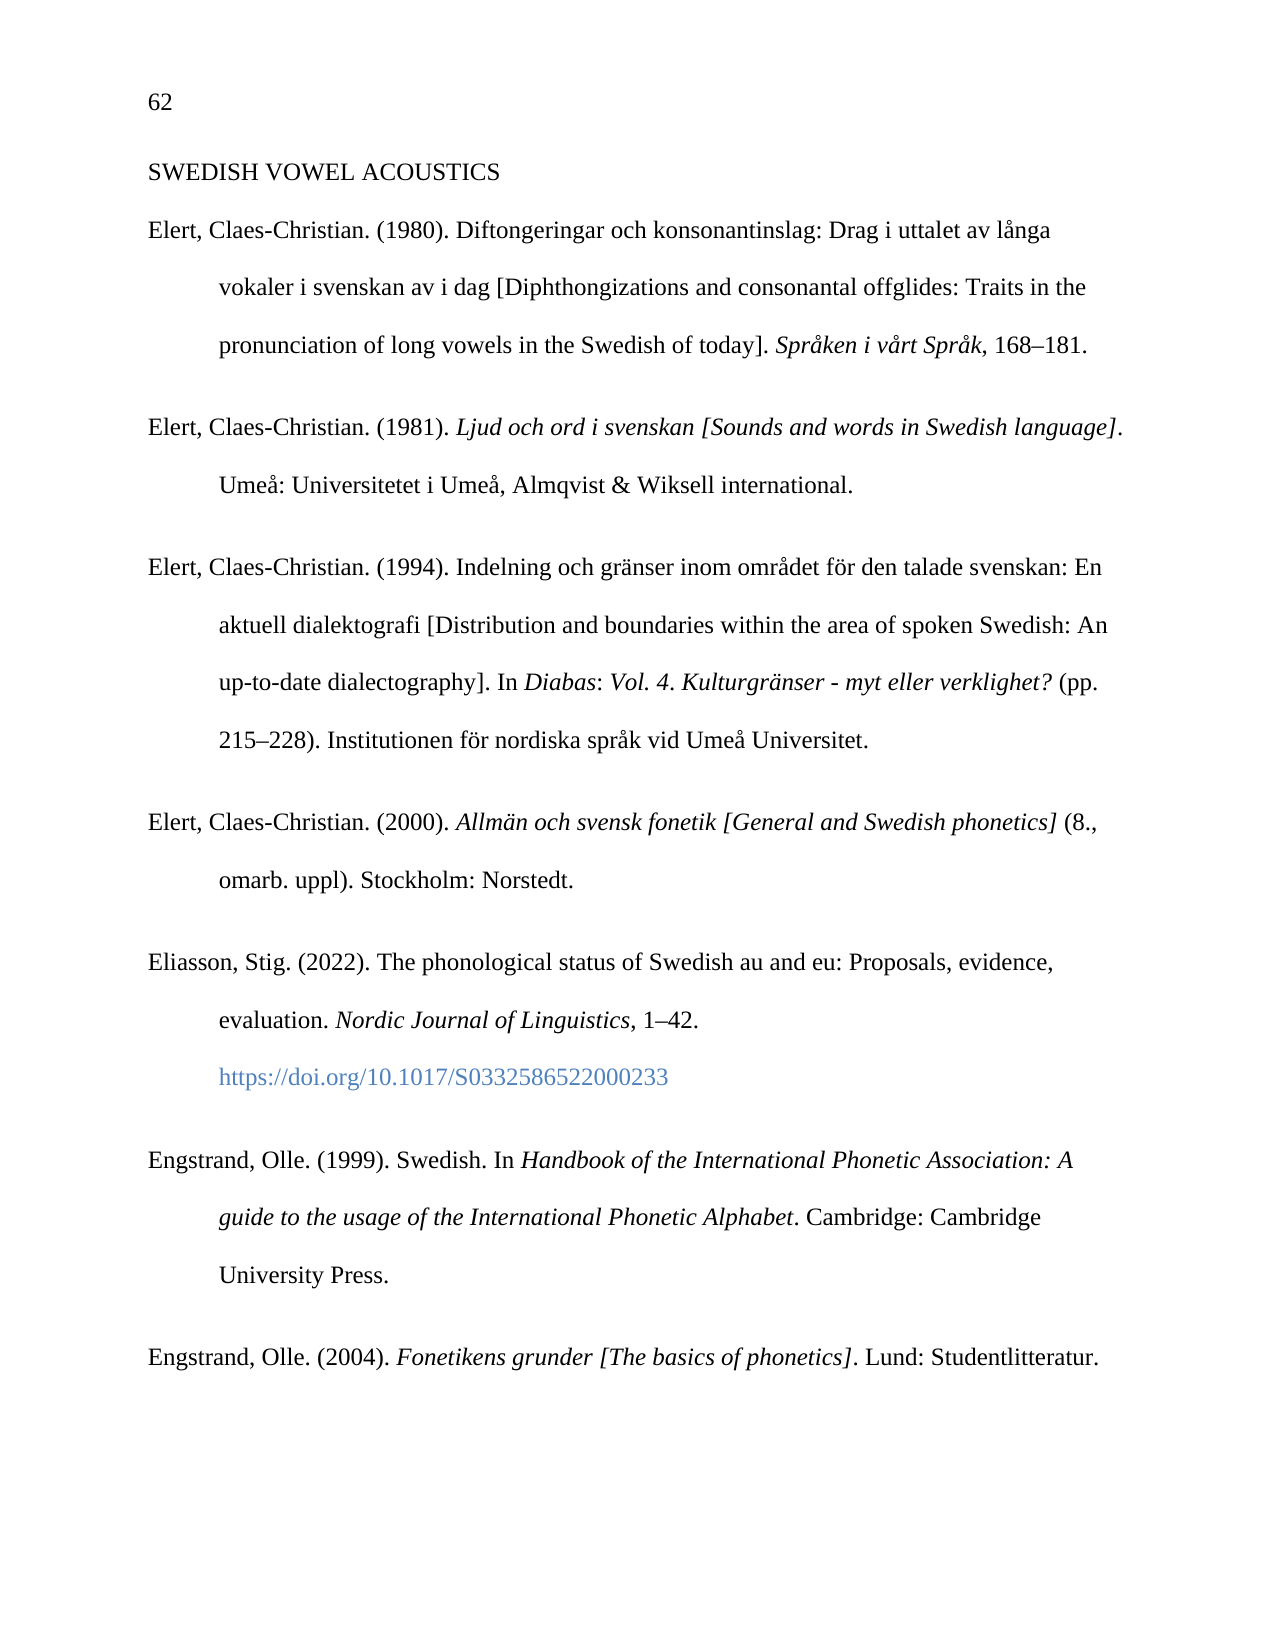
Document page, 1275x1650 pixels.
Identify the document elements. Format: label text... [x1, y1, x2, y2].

text Engstrand, Olle. (1999). Swedish. In Handbook of the International Phonetic Association: A guide to the usage of the International Phonetic Alphabet. Cambridge: Cambridge University Press. [148, 1145, 1127, 1289]
text Elert, Claes-Christian. (1980). Diftongeringar och konsonantinslag: Drag i uttalet av långa vokaler i svenskan av i dag [Diphthongizations and consonantal offglides: Traits in the pronunciation of long vowels in the Swedish of today]. Språken i vårt Språk, 168–181. [148, 215, 1127, 359]
text Elert, Claes-Christian. (1994). Indelning och gränser inom området för den talade svenskan: En aktuell dialektografi [Distribution and boundaries within the area of spoken Swedish: An up-to-date dialectography]. In Diabas: Vol. 4. Kulturgränser - myt eller verklighet? (pp. 215–228). Institutionen för nordiska språk vid Umeå Universitet. [148, 552, 1127, 754]
text Engstrand, Olle. (2004). Fonetikens grunder [The basics of phonetics]. Lund: Studentlitteratur. [148, 1342, 1127, 1371]
text Elert, Claes-Christian. (2000). Allmän och svensk fonetik [General and Swedish phonetics] (8., omarb. uppl). Stockholm: Norstedt. [148, 807, 1127, 894]
text Eliasson, Stig. (2022). The phonological status of Swedish au and eu: Proposals, evidence, evaluation. Nordic Journal of Linguistics, 1–42. https://doi.org/10.1017/S0332586522000233 [148, 947, 1127, 1091]
text Elert, Claes-Christian. (1981). Ljud och ord i svenskan [Sounds and words in Swedish language]. Umeå: Universitetet i Umeå, Almqvist & Wiksell international. [148, 412, 1127, 499]
